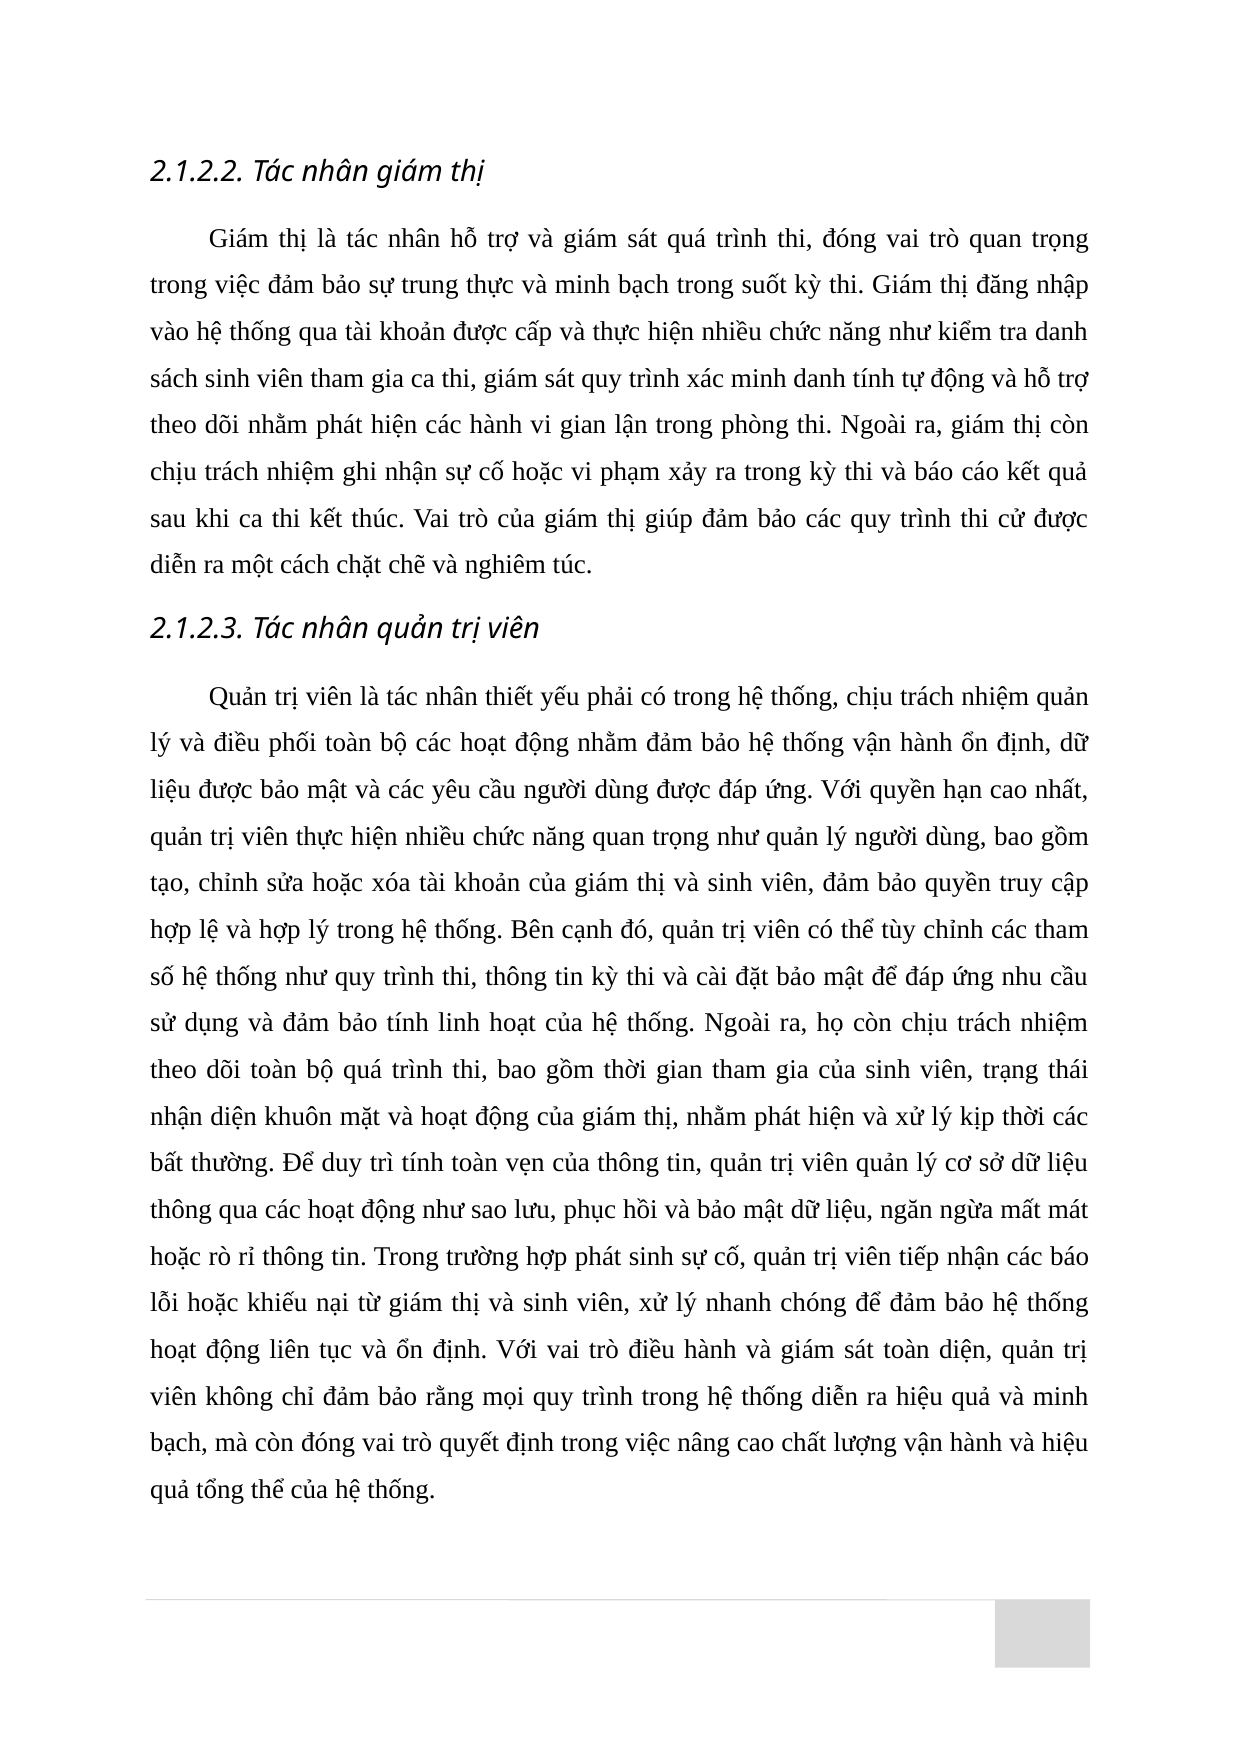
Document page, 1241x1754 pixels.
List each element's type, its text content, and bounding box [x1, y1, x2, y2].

text Quản trị viên là tác nhân thiết yếu phải có trong hệ thống, chịu trách nhiệm quản lý và điều phối toàn bộ các hoạt động nhằm đảm bảo hệ thống vận hành ổn định, dữ liệu được bảo mật và các yêu cầu người dùng được đáp ứng. Với quyền hạn cao nhất, quản trị viên thực hiện nhiều chức năng quan trọng như quản lý người dùng, bao gồm tạo, chỉnh sửa hoặc xóa tài khoản của giám thị và sinh viên, đảm bảo quyền truy cập hợp lệ và hợp lý trong hệ thống. Bên cạnh đó, quản trị viên có thể tùy chỉnh các tham số hệ thống như quy trình thi, thông tin kỳ thi và cài đặt bảo mật để đáp ứng nhu cầu sử dụng và đảm bảo tính linh hoạt của hệ thống. Ngoài ra, họ còn chịu trách nhiệm theo dõi toàn bộ quá trình thi, bao gồm thời gian tham gia của sinh viên, trạng thái nhận diện khuôn mặt và hoạt động của giám thị, nhằm phát hiện và xử lý kịp thời các bất thường. Để duy trì tính toàn vẹn của thông tin, quản trị viên quản lý cơ sở dữ liệu thông qua các hoạt động như sao lưu, phục hồi và bảo mật dữ liệu, ngăn ngừa mất mát hoặc rò rỉ thông tin. Trong trường hợp phát sinh sự cố, quản trị viên tiếp nhận các báo lỗi hoặc khiếu nại từ giám thị và sinh viên, xử lý nhanh chóng để đảm bảo hệ thống hoạt động liên tục và ổn định. Với vai trò điều hành và giám sát toàn diện, quản trị viên không chỉ đảm bảo rằng mọi quy trình trong hệ thống diễn ra hiệu quả và minh bạch, mà còn đóng vai trò quyết định trong việc nâng cao chất lượng vận hành và hiệu quả tổng thể của hệ thống. [150, 680, 1090, 1504]
text Tác nhân quản trị viên [150, 608, 1090, 647]
text Tác nhân giám thị [150, 150, 1090, 190]
text Giám thị là tác nhân hỗ trợ và giám sát quá trình thi, đóng vai trò quan trọng trong việc đảm bảo sự trung thực và minh bạch trong suốt kỳ thi. Giám thị đăng nhập vào hệ thống qua tài khoản được cấp và thực hiện nhiều chức năng như kiểm tra danh sách sinh viên tham gia ca thi, giám sát quy trình xác minh danh tính tự động và hỗ trợ theo dõi nhằm phát hiện các hành vi gian lận trong phòng thi. Ngoài ra, giám thị còn chịu trách nhiệm ghi nhận sự cố hoặc vi phạm xảy ra trong kỳ thi và báo cáo kết quả sau khi ca thi kết thúc. Vai trò của giám thị giúp đảm bảo các quy trình thi cử được diễn ra một cách chặt chẽ và nghiêm túc. [150, 222, 1090, 580]
